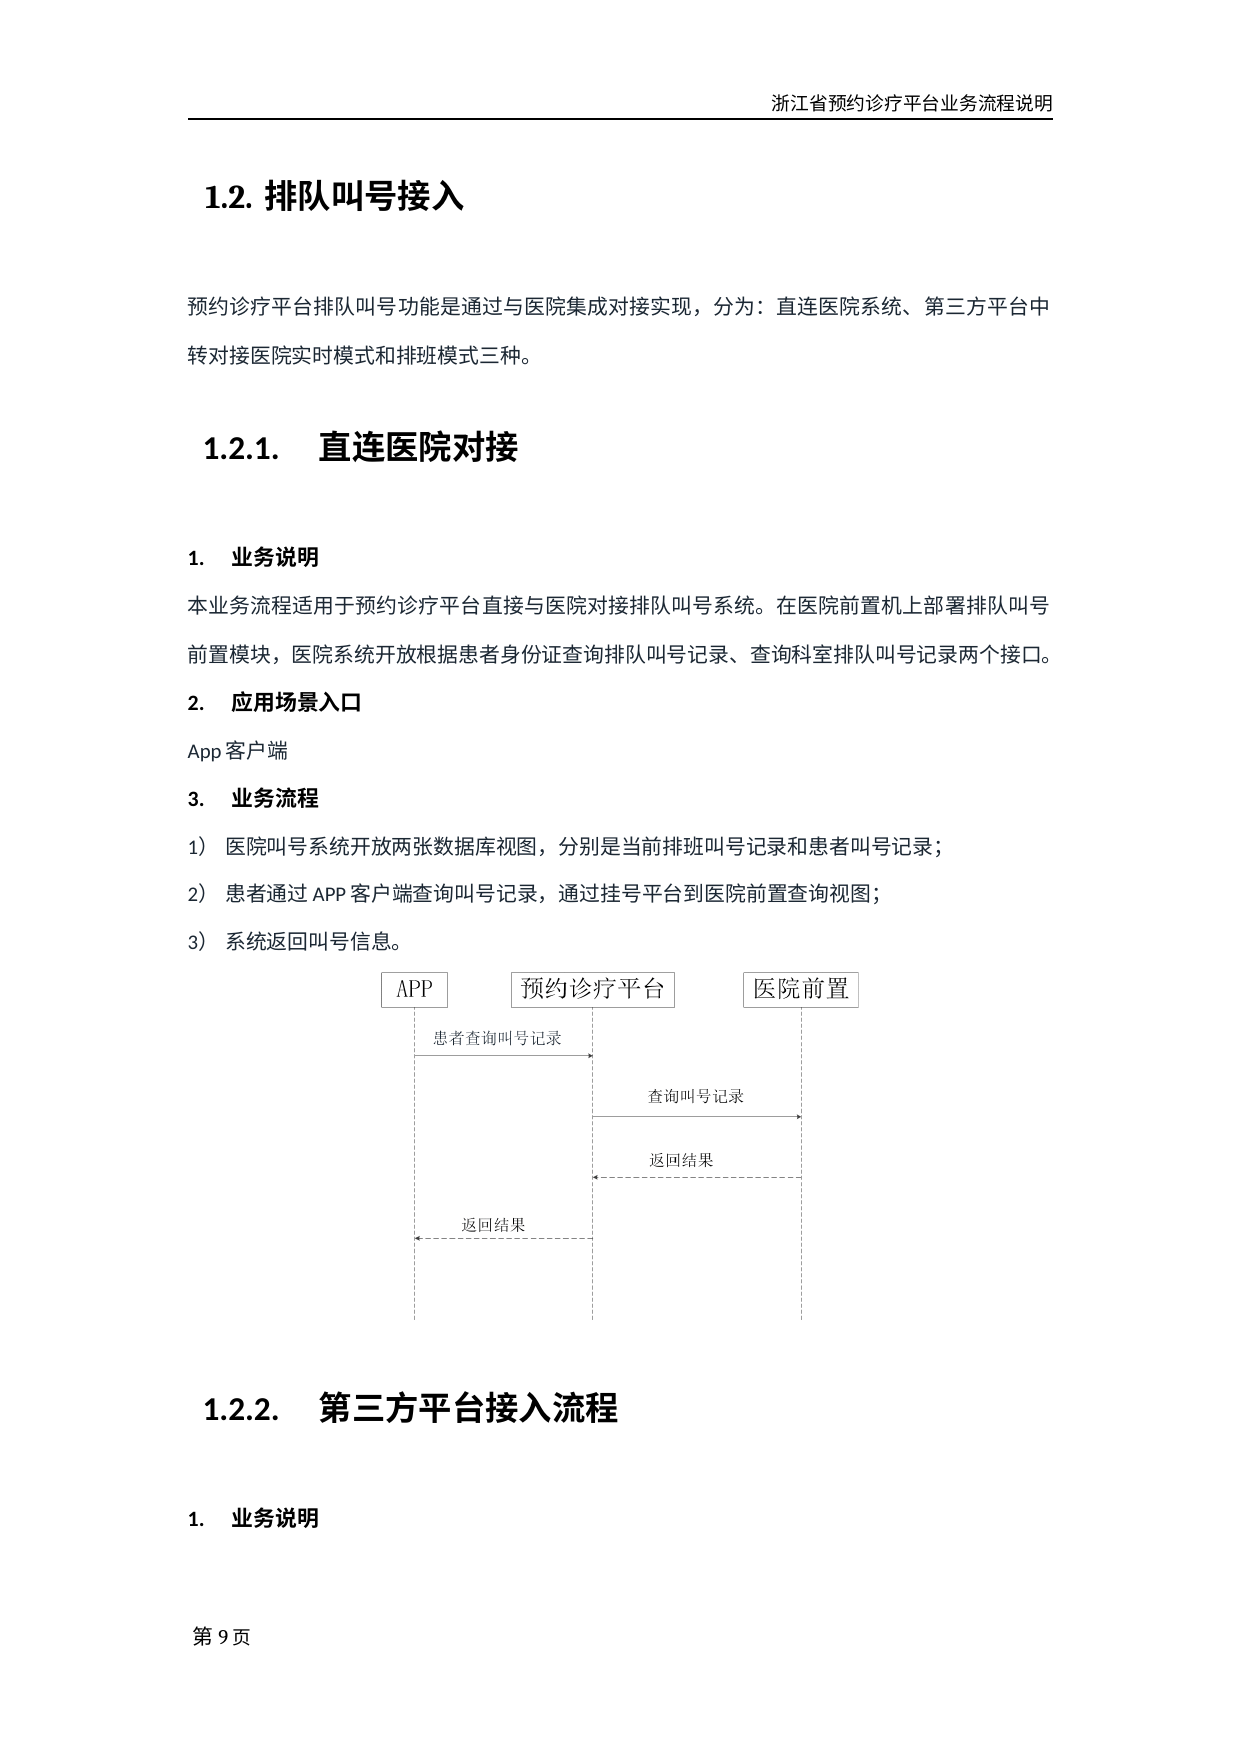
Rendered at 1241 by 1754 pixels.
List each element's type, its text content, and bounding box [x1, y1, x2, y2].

text 本业务流程适用于预约诊疗平台直接与医院对接排队叫号系统。在医院前置机上部署排队叫号前置模块，医院系统开放根据患者身份证查询排队叫号记录、查询科室排队叫号记录两个接口。 [187, 588, 1053, 669]
subtitle 第三方平台接入流程 [202, 1373, 1053, 1438]
text 预约诊疗平台排队叫号功能是通过与医院集成对接实现，分为：直连医院系统、第三方平台中转对接医院实时模式和排班模式三种。 [187, 289, 1053, 370]
text App客户端 [187, 733, 1053, 765]
list 业务流程 [187, 780, 1053, 813]
picture [381, 971, 859, 1320]
subtitle 直连医院对接 [202, 413, 1053, 478]
list 业务说明 [187, 1500, 1053, 1533]
list 系统返回叫号信息。 [187, 924, 1053, 956]
subtitle 排队叫号接入 [205, 162, 1053, 227]
list 应用场景入口 [187, 684, 1053, 717]
list 患者通过APP客户端查询叫号记录，通过挂号平台到医院前置查询视图； [187, 876, 1053, 909]
list 医院叫号系统开放两张数据库视图，分别是当前排班叫号记录和患者叫号记录； [187, 829, 1053, 861]
list 业务说明 [187, 540, 1053, 572]
